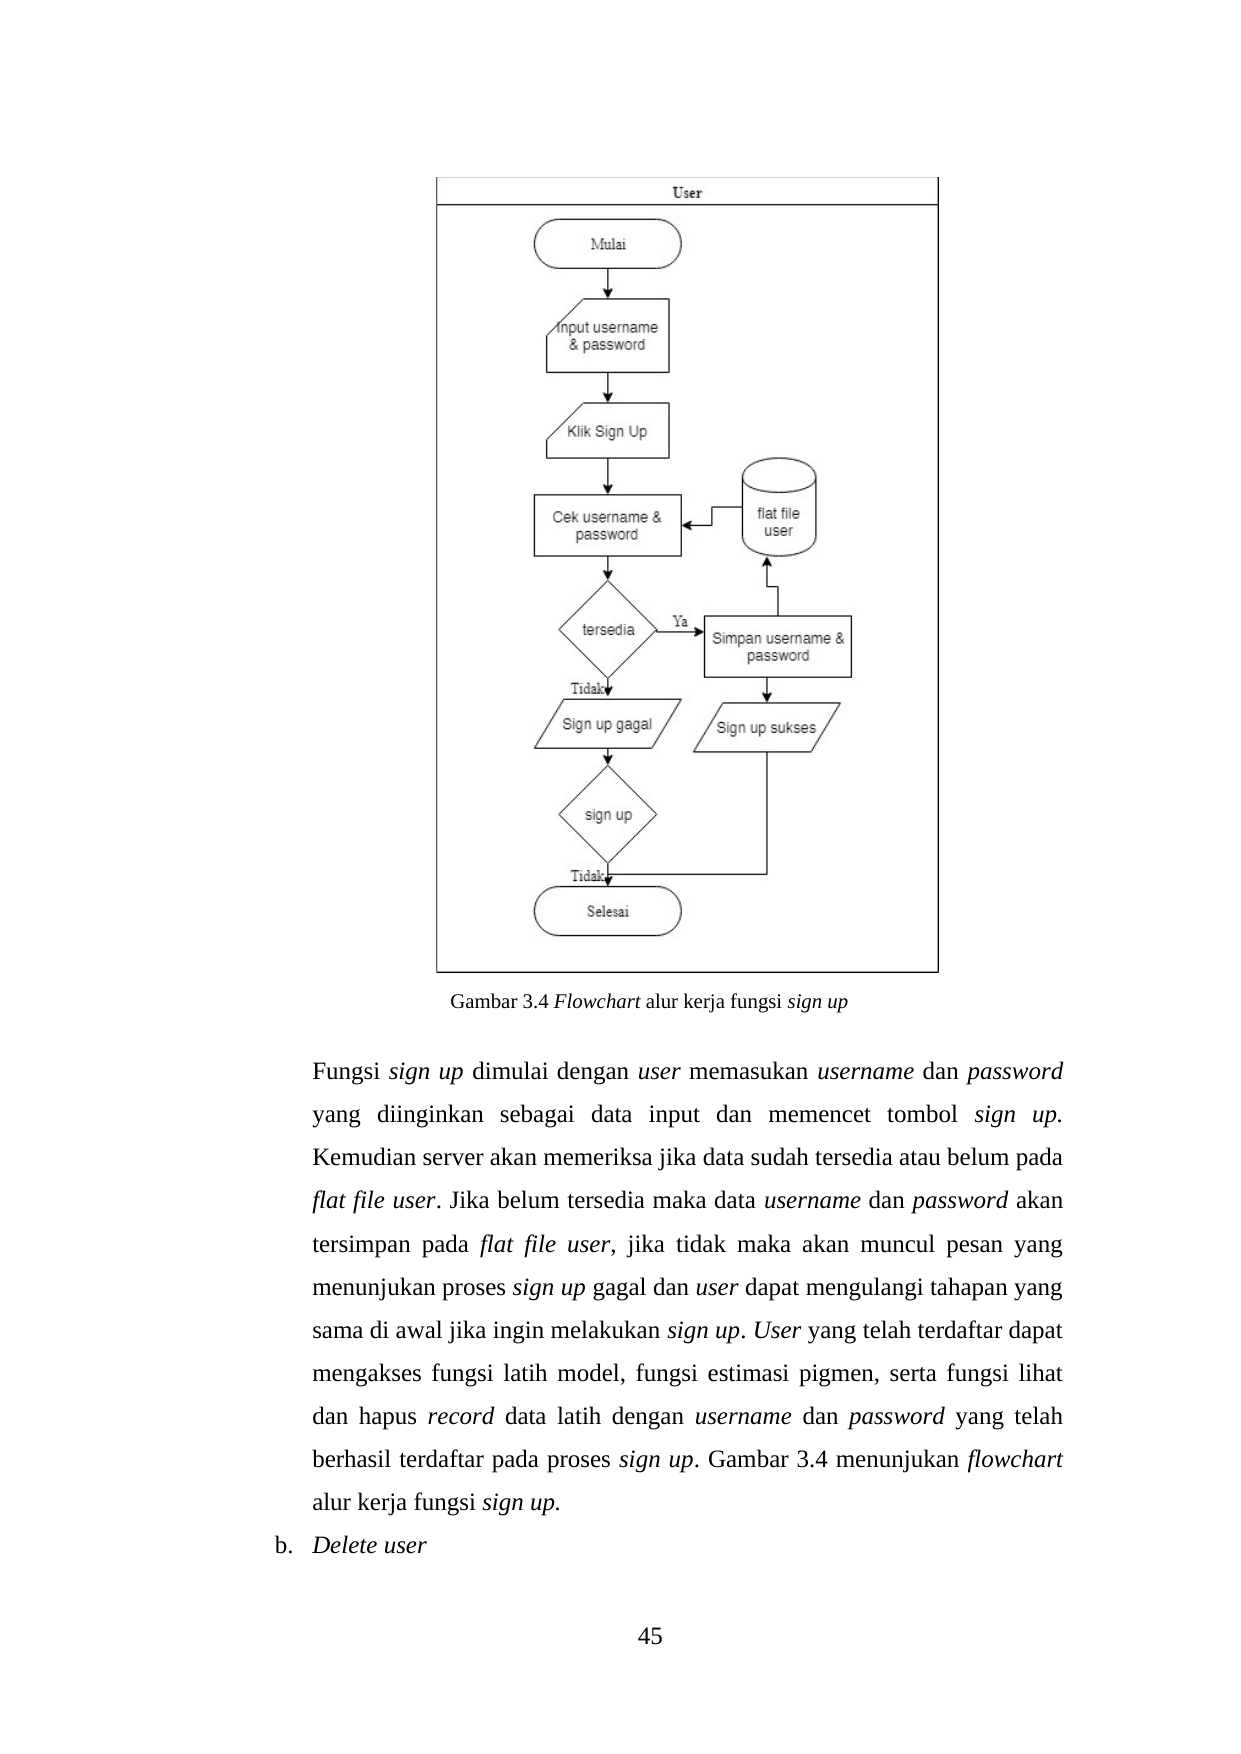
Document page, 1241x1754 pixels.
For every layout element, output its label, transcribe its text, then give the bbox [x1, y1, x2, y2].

list Delete user [274, 1531, 1063, 1559]
list Fungsi sign up dimulai dengan user memasukan username dan password yang diinginkan sebagai data input dan memencet tombol sign up. Kemudian server akan memeriksa jika data sudah tersedia atau belum pada flat file user. Jika belum tersedia maka data username dan password akan tersimpan pada flat file user, jika tidak maka akan muncul pesan yang menunjukan proses sign up gagal dan user dapat mengulangi tahapan yang sama di awal jika ingin melakukan sign up. User yang telah terdaftar dapat mengakses fungsi latih model, fungsi estimasi pigmen, serta fungsi lihat dan hapus record data latih dengan username dan password yang telah berhasil terdaftar pada proses sign up. Gambar 3.4 menunjukan flowchart alur kerja fungsi sign up. [312, 1056, 1063, 1516]
text Gambar 3.4 Flowchart alur kerja fungsi sign up [237, 989, 1063, 1013]
picture [436, 177, 939, 973]
